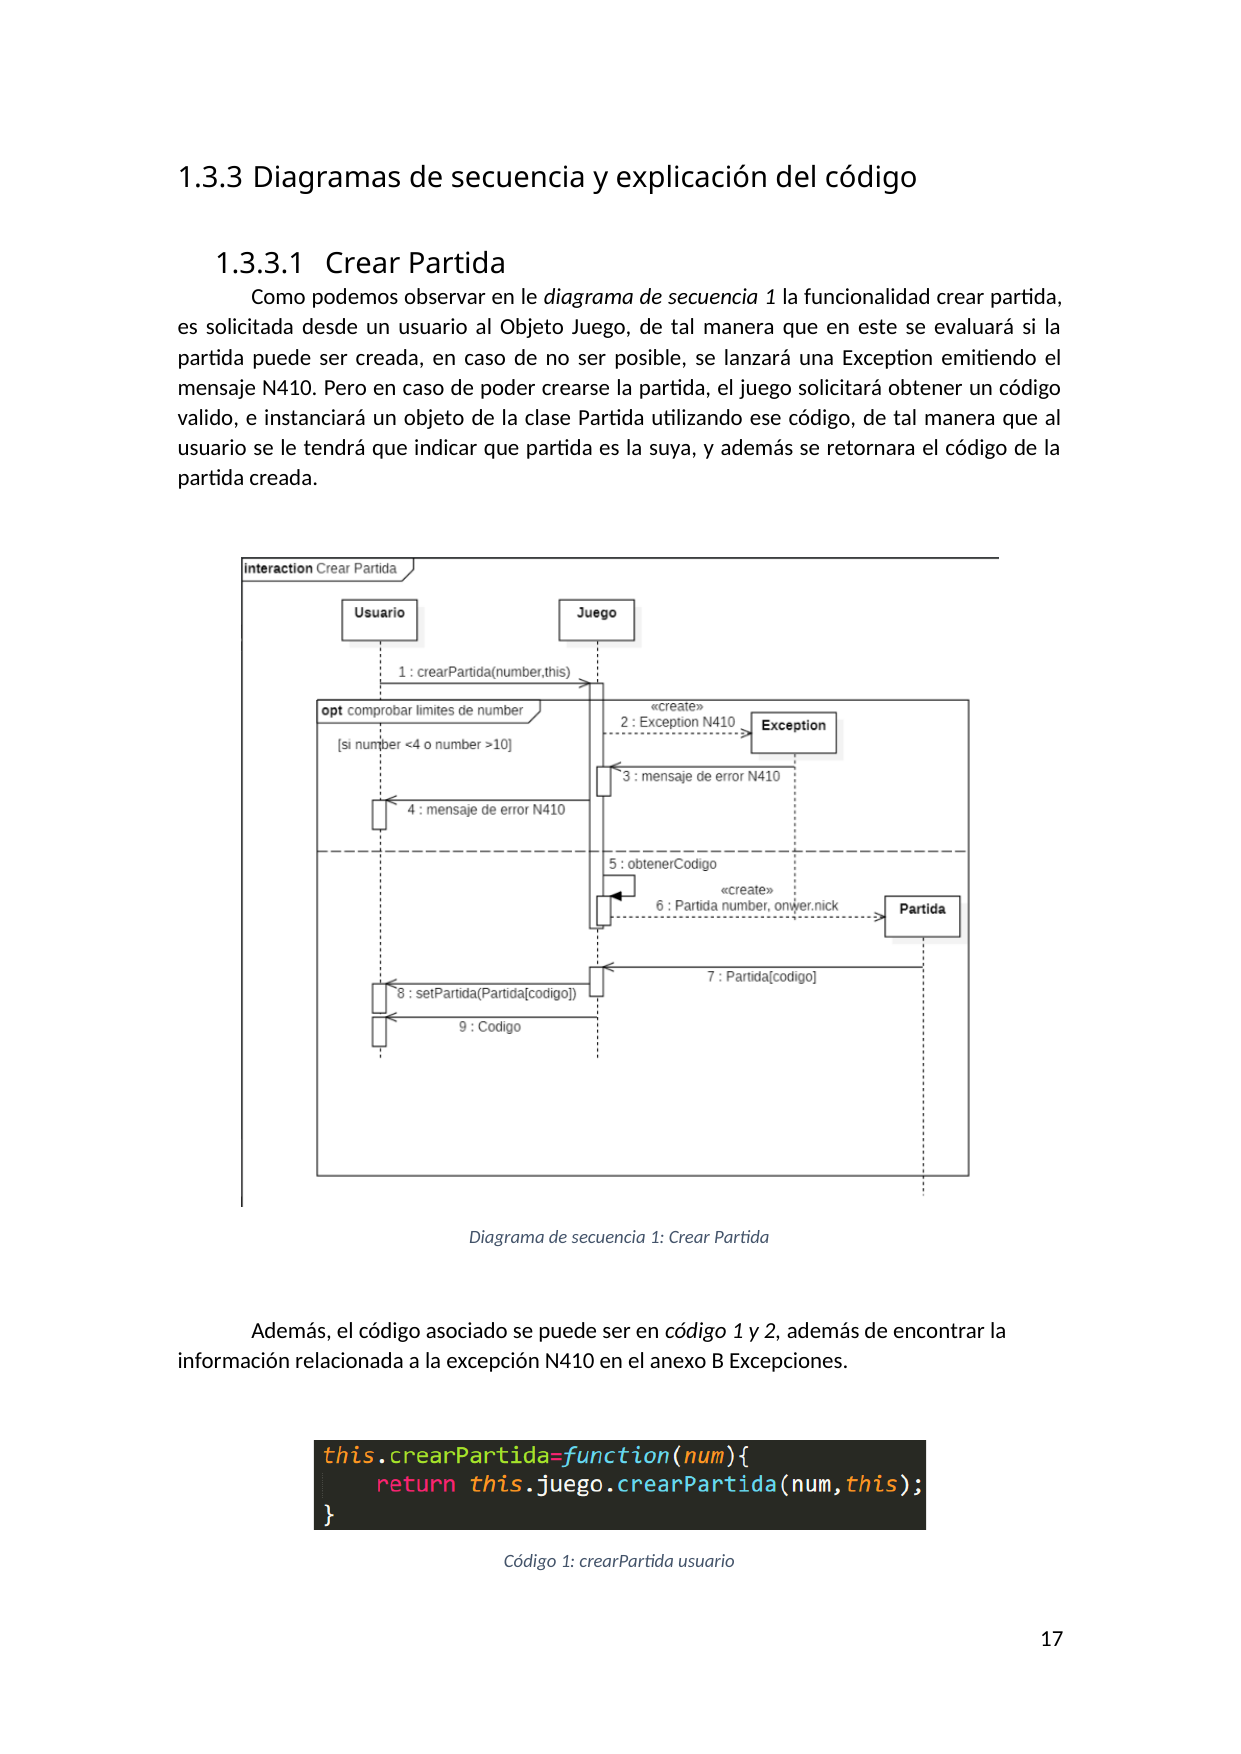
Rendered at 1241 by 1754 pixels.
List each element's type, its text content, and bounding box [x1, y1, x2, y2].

text Diagrama de secuencia : Crear Partida [177, 1226, 1063, 1248]
text Además, el código asociado se puede ser en código 1 y 2, además de encontrar la información relacionada a la excepción N410 en el anexo B Excepciones. [177, 1316, 1063, 1374]
subtitle Crear Partida [215, 243, 1063, 282]
text Código : crearPartida usuario [177, 1549, 1063, 1572]
picture [241, 557, 999, 1207]
text Como podemos observar en le diagrama de secuencia 1 la funcionalidad crear partida, es solicitada desde un usuario al Objeto Juego, de tal manera que en este se evaluará si la partida puede ser creada, en caso de no ser posible, se lanzará una Exception emitiendo el mensaje N410. Pero en caso de poder crearse la partida, el juego solicitará obtener un código valido, e instanciará un objeto de la clase Partida utilizando ese código, de tal manera que al usuario se le tendrá que indicar que partida es la suya, y además se retornara el código de la partida creada. [177, 282, 1063, 492]
subtitle Diagramas de secuencia y explicación del código [177, 156, 1063, 196]
picture [313, 1440, 927, 1530]
